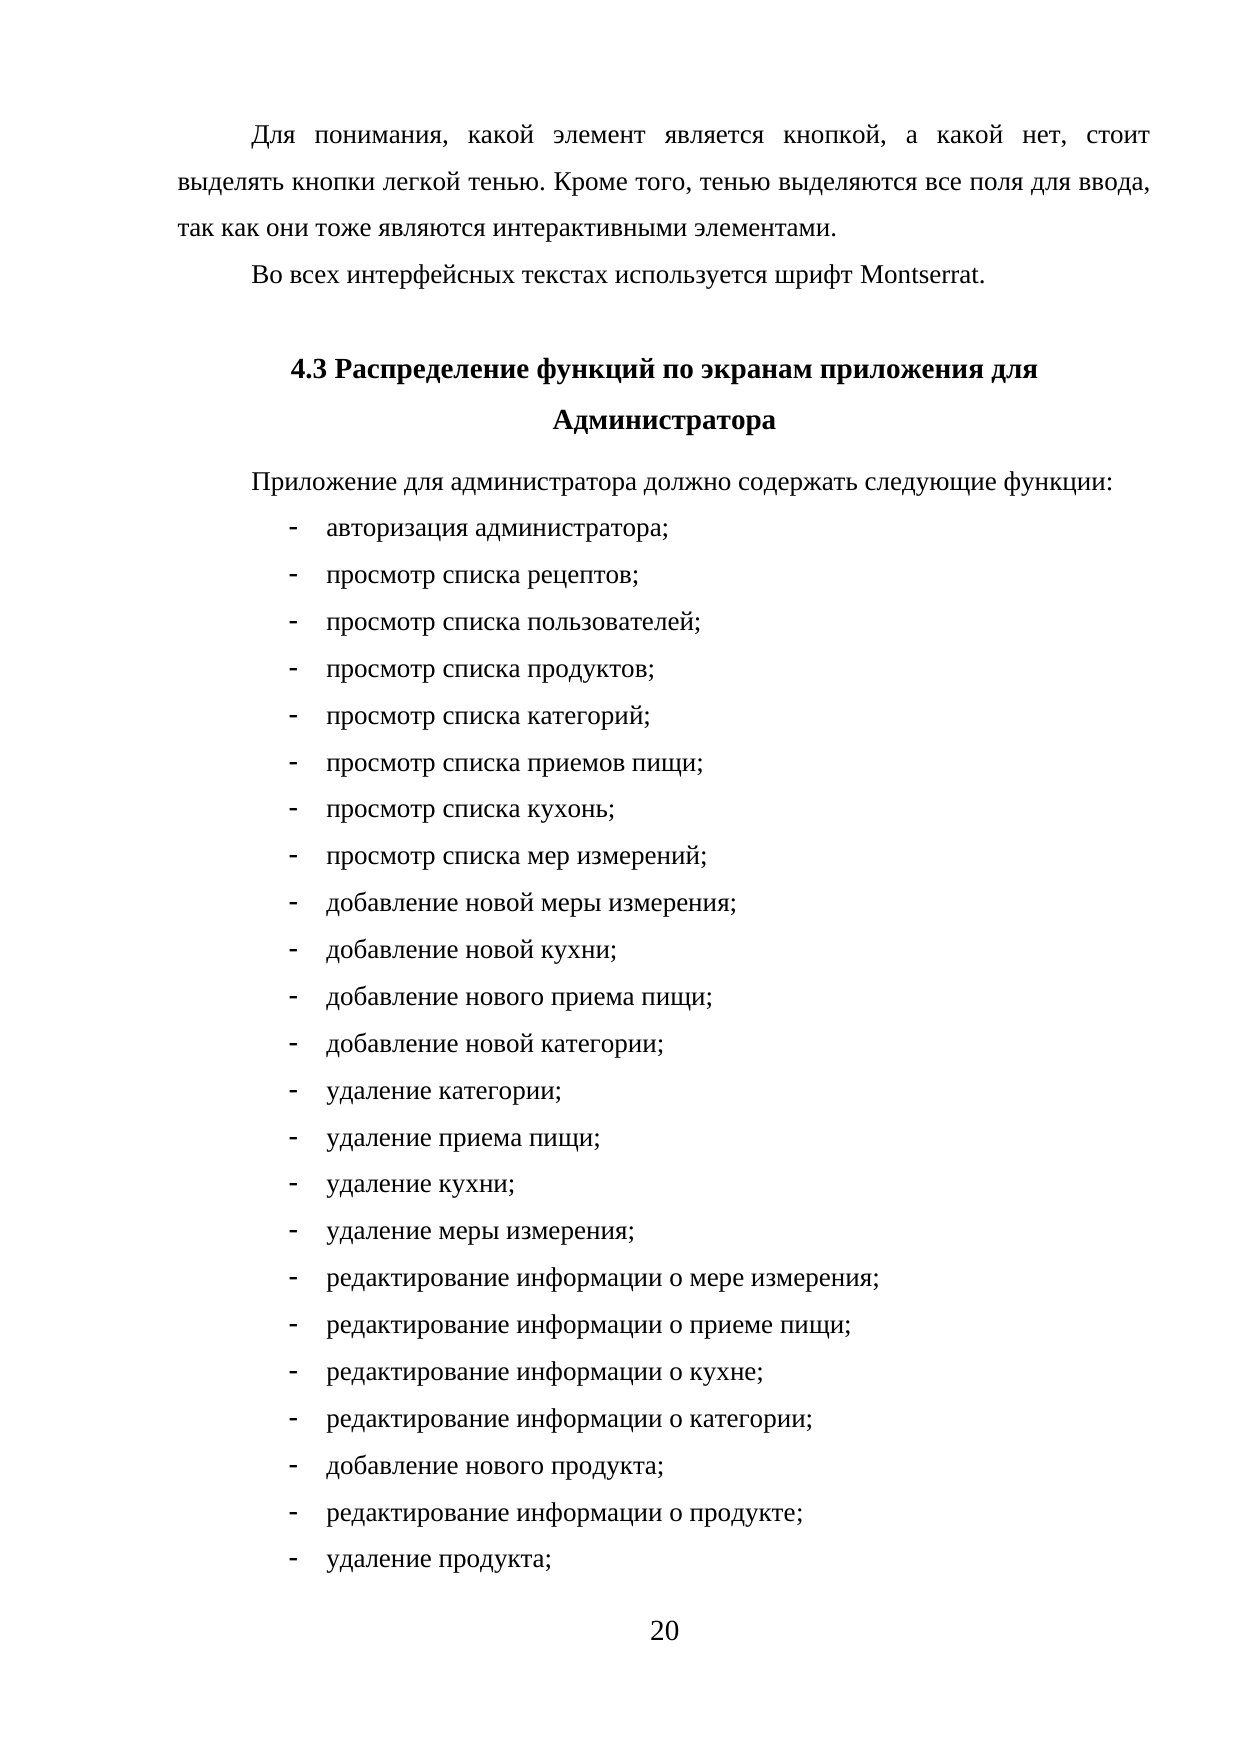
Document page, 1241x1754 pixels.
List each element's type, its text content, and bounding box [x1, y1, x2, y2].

list просмотр списка пользователей; [288, 605, 1152, 636]
list редактирование информации о приеме пищи; [288, 1308, 1152, 1339]
list авторизация администратора; [288, 511, 1152, 542]
list удаление приема пищи; [288, 1121, 1152, 1152]
text Для понимания, какой элемент является кнопкой, а какой нет, стоит выделять кнопки легкой тенью. Кроме того, тенью выделяются все поля для ввода, так как они тоже являются интерактивными элементами. [177, 118, 1152, 243]
list добавление нового приема пищи; [288, 980, 1152, 1011]
list удаление категории; [288, 1074, 1152, 1105]
list добавление нового продукта; [288, 1449, 1152, 1480]
list редактирование информации о категории; [288, 1402, 1152, 1433]
list редактирование информации о продукте; [288, 1496, 1152, 1527]
list просмотр списка продуктов; [288, 652, 1152, 683]
list просмотр списка кухонь; [288, 792, 1152, 824]
list редактирование информации о кухне; [288, 1355, 1152, 1386]
list удаление кухни; [288, 1167, 1152, 1199]
subtitle 4.3 Распределение функций по экранам приложения для Администратора [177, 351, 1152, 435]
list удаление продукта; [288, 1542, 1152, 1574]
list редактирование информации о мере измерения; [288, 1261, 1152, 1292]
text Приложение для администратора должно содержать следующие функции: [177, 464, 1152, 496]
list удаление меры измерения; [288, 1214, 1152, 1246]
list просмотр списка приемов пищи; [288, 746, 1152, 777]
list просмотр списка категорий; [288, 699, 1152, 730]
list добавление новой кухни; [288, 933, 1152, 964]
list добавление новой меры измерения; [288, 886, 1152, 917]
list просмотр списка рецептов; [288, 558, 1152, 589]
text Во всех интерфейсных текстах используется шрифт Montserrat. [177, 258, 1152, 289]
list просмотр списка мер измерений; [288, 839, 1152, 871]
list добавление новой категории; [288, 1027, 1152, 1058]
